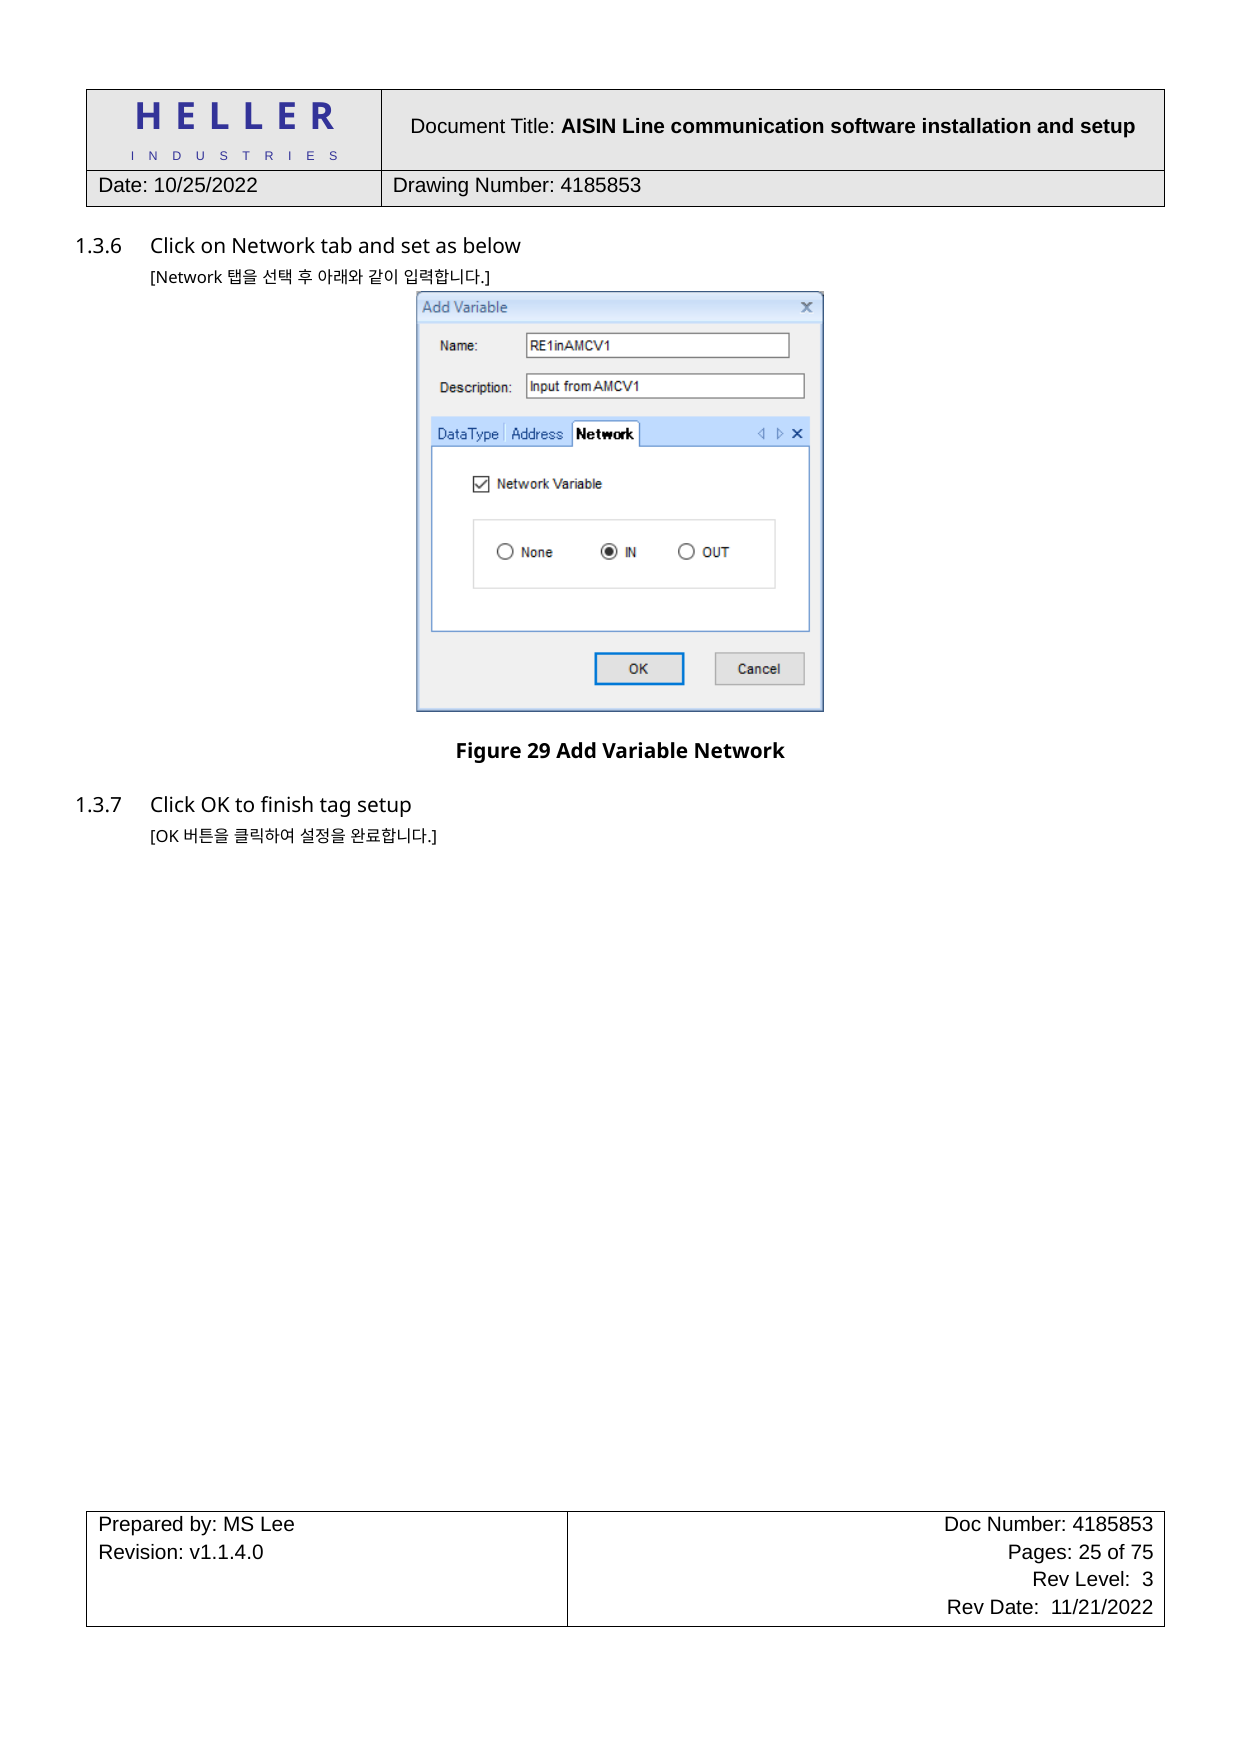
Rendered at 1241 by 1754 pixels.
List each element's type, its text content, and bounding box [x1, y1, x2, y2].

subtitle Click on Network tab and set as below [75, 231, 1165, 260]
list [OK 버튼을 클릭하여 설정을 완료합니다.] [150, 823, 1165, 847]
subtitle Click OK to finish tag setup [75, 790, 1165, 818]
list [Network 탭을 선택 후 아래와 같이 입력합니다.] [150, 264, 1165, 288]
picture [416, 291, 824, 712]
